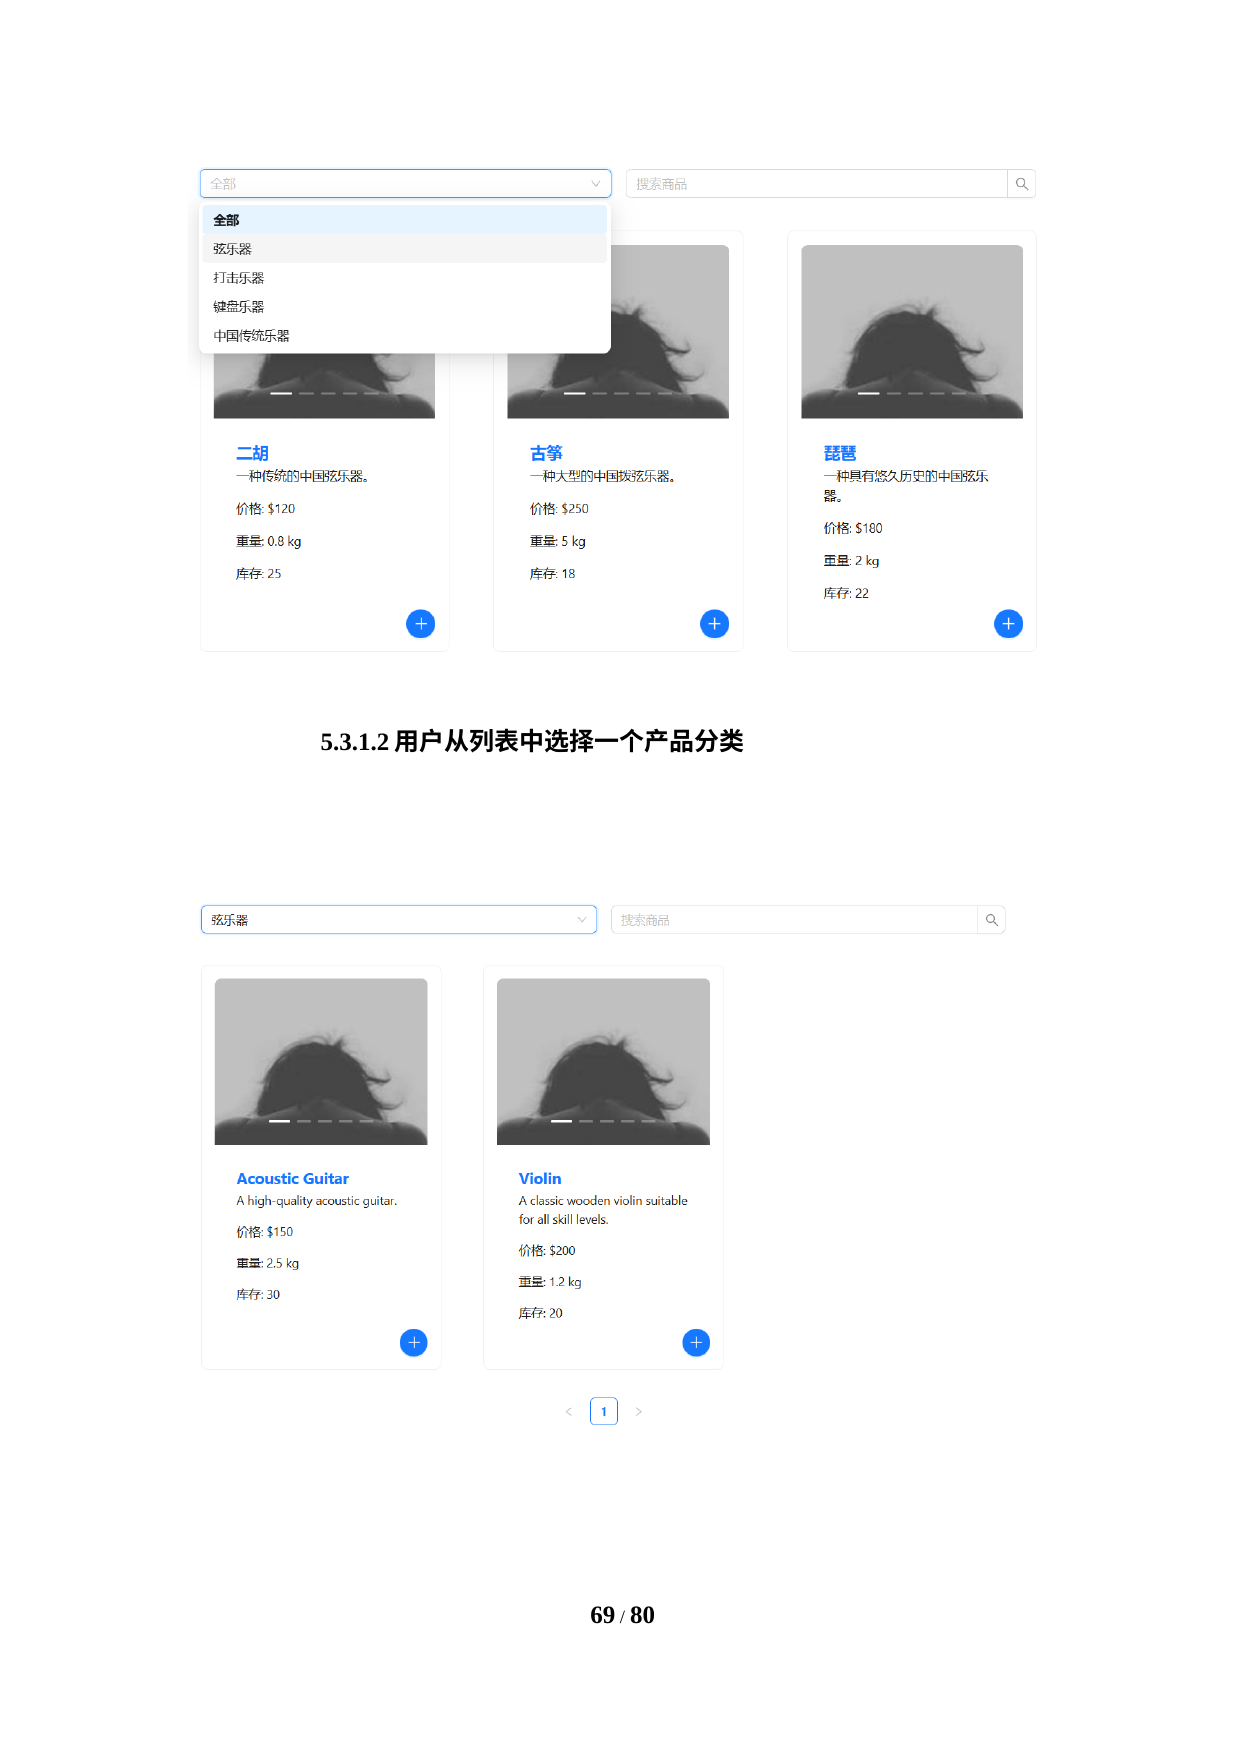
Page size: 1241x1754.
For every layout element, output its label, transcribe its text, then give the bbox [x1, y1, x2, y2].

subtitle 用户从列表中选择一个产品分类 [320, 707, 1053, 772]
picture [187, 160, 1051, 677]
picture [187, 890, 1053, 1436]
